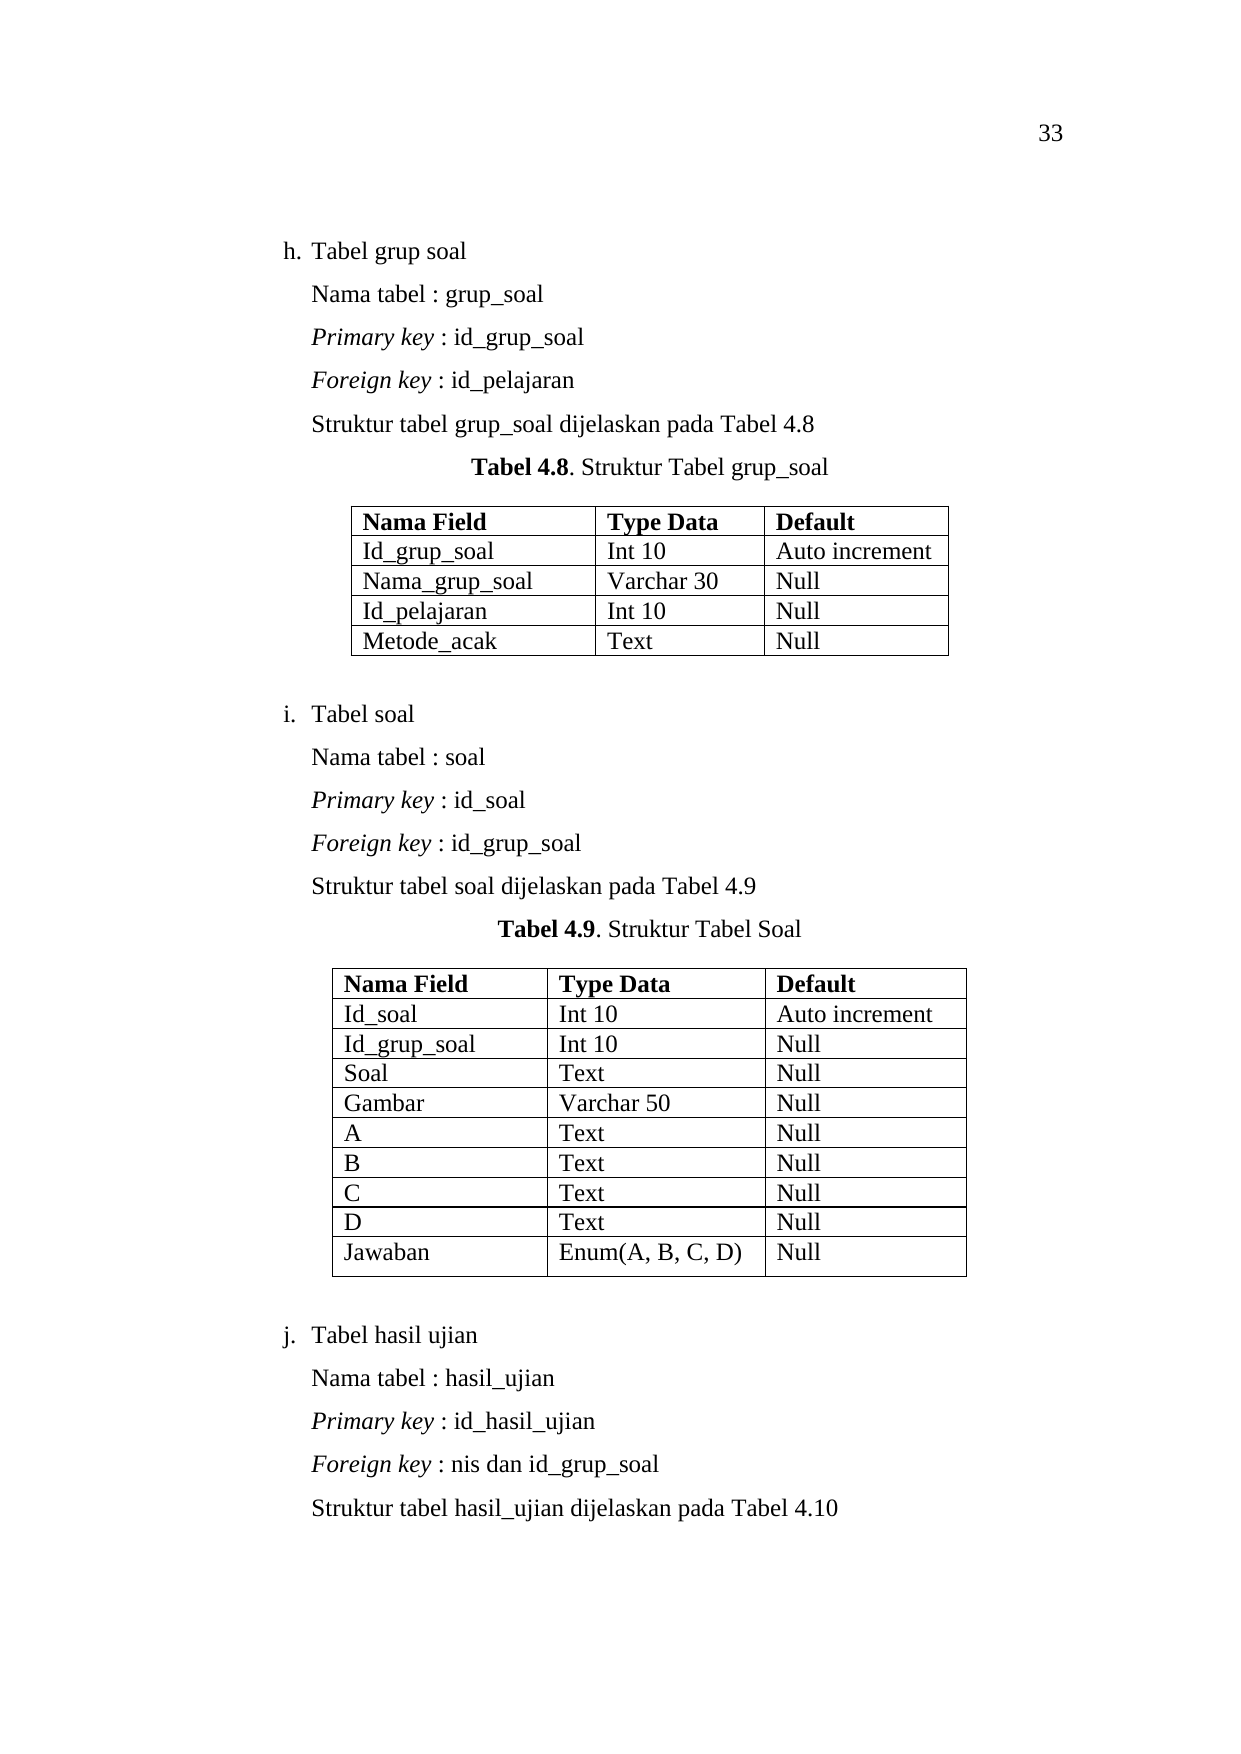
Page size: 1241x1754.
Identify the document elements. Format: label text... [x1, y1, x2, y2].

table_header Type Data [596, 507, 764, 535]
table_cell Null [766, 1178, 966, 1206]
list Tabel grup soal [283, 236, 1063, 265]
table_cell Text [596, 626, 764, 654]
table_cell D [333, 1208, 547, 1236]
table_header Nama Field [352, 507, 595, 535]
table_cell Varchar 30 [596, 566, 764, 595]
text Struktur tabel grup_soal dijelaskan pada Tabel 4.8 [236, 409, 1063, 437]
table_cell Null [765, 626, 948, 654]
text Tabel 4.8. Struktur Tabel grup_soal [236, 452, 1063, 481]
table_cell Int 10 [596, 536, 764, 565]
table_cell B [333, 1148, 547, 1177]
list Tabel soal [283, 699, 1063, 727]
text Foreign key : nis dan id_grup_soal [236, 1449, 1063, 1478]
text Foreign key : id_pelajaran [236, 366, 1063, 394]
text Primary key : id_grup_soal [236, 322, 1063, 351]
text Struktur tabel soal dijelaskan pada Tabel 4.9 [236, 871, 1063, 900]
table_cell Null [766, 1059, 966, 1087]
text Primary key : id_soal [236, 785, 1063, 814]
table_cell Text [548, 1059, 765, 1087]
table_cell Int 10 [548, 999, 765, 1028]
text Nama tabel : soal [236, 742, 1063, 771]
table_cell Int 10 [548, 1029, 765, 1057]
table_cell Metode_acak [352, 626, 595, 654]
table_cell Text [548, 1178, 765, 1206]
table_cell Auto increment [765, 536, 948, 565]
table_cell Auto increment [766, 999, 966, 1028]
list Tabel hasil ujian [283, 1320, 1063, 1349]
table_cell Null [766, 1148, 966, 1177]
table_cell Text [548, 1118, 765, 1147]
table_cell Id_grup_soal [352, 536, 595, 565]
table_cell Id_soal [333, 999, 547, 1028]
table_cell Null [765, 596, 948, 625]
table_cell Null [766, 1029, 966, 1057]
table_cell Id_pelajaran [352, 596, 595, 625]
table_cell Soal [333, 1059, 547, 1087]
table_header Default [765, 507, 948, 535]
table_cell Null [766, 1208, 966, 1236]
table_cell Int 10 [596, 596, 764, 625]
table_cell Null [766, 1237, 966, 1276]
table_cell Jawaban [333, 1237, 547, 1276]
table_cell Null [766, 1088, 966, 1117]
table_header Type Data [548, 969, 765, 998]
table_cell Varchar 50 [548, 1088, 765, 1117]
text Nama tabel : grup_soal [236, 279, 1063, 308]
text Struktur tabel hasil_ujian dijelaskan pada Tabel 4.10 [236, 1493, 1063, 1521]
text Primary key : id_hasil_ujian [236, 1406, 1063, 1435]
text Nama tabel : hasil_ujian [236, 1363, 1063, 1392]
text Tabel 4.9. Struktur Tabel Soal [236, 914, 1063, 943]
table_cell Null [765, 566, 948, 595]
table_cell Text [548, 1208, 765, 1236]
table_cell C [333, 1178, 547, 1206]
table_cell Null [766, 1118, 966, 1147]
table_cell Id_grup_soal [333, 1029, 547, 1057]
table_cell Enum(A, B, C, D) [548, 1237, 765, 1276]
text Foreign key : id_grup_soal [236, 828, 1063, 857]
table_cell Gambar [333, 1088, 547, 1117]
table_header Default [766, 969, 966, 998]
table_cell A [333, 1118, 547, 1147]
table_header Nama Field [333, 969, 547, 998]
table_cell Text [548, 1148, 765, 1177]
table_cell Nama_grup_soal [352, 566, 595, 595]
